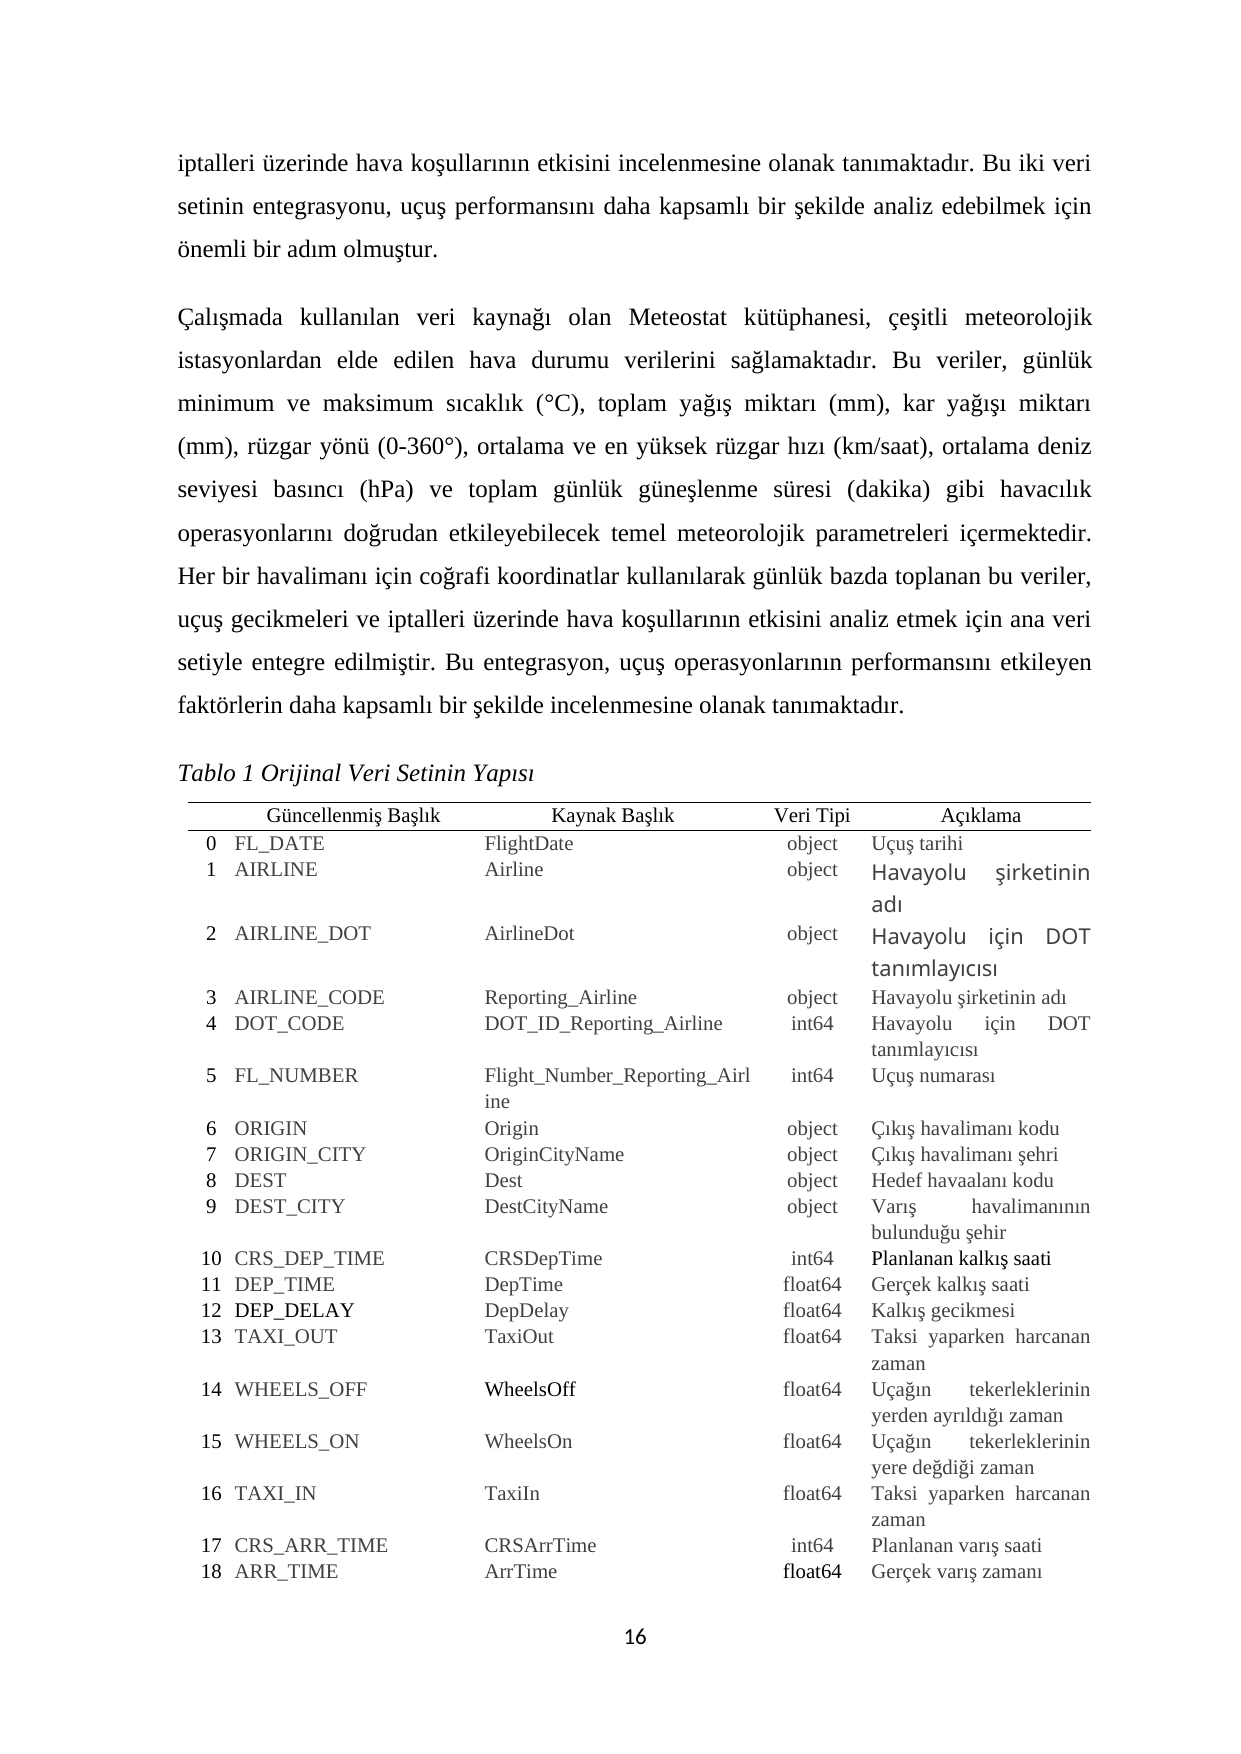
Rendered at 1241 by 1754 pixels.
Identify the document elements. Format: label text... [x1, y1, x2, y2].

table_cell 6 [188, 1116, 234, 1142]
table_cell 3 [188, 985, 234, 1011]
table_cell DOT_ID_Reporting_Airline [473, 1011, 753, 1063]
table_cell object [753, 1168, 871, 1194]
table_cell DepDelay [473, 1298, 753, 1324]
table_cell 7 [188, 1142, 234, 1168]
table_cell DestCityName [473, 1194, 753, 1246]
text Çalışmada kullanılan veri kaynağı olan Meteostat kütüphanesi, çeşitli meteorolojik istasyonlardan elde edilen hava durumu verilerini sağlamaktadır. Bu veriler, günlük minimum ve maksimum sıcaklık (°C), toplam yağış miktarı (mm), kar yağışı miktarı (mm), rüzgar yönü (0-360°), ortalama ve en yüksek rüzgar hızı (km/saat), ortalama deniz seviyesi basıncı (hPa) ve toplam günlük güneşlenme süresi (dakika) gibi havacılık operasyonlarını doğrudan etkileyebilecek temel meteorolojik parametreleri içermektedir. Her bir havalimanı için coğrafi koordinatlar kullanılarak günlük bazda toplanan bu veriler, uçuş gecikmeleri ve iptalleri üzerinde hava koşullarının etkisini analiz etmek için ana veri setiyle entegre edilmiştir. Bu entegrasyon, uçuş operasyonlarının performansını etkileyen faktörlerin daha kapsamlı bir şekilde incelenmesine olanak tanımaktadır. [177, 302, 1092, 719]
table_cell Havayolu şirketinin adı [871, 857, 1091, 921]
table_cell Uçağın tekerleklerinin yere değdiği zaman [871, 1429, 1091, 1481]
table_cell ORIGIN [234, 1116, 472, 1142]
table_cell WheelsOn [473, 1429, 753, 1481]
table_cell object [753, 831, 871, 857]
table_cell float64 [753, 1298, 871, 1324]
table_cell Planlanan varış saati [871, 1533, 1091, 1559]
table_cell 12 [188, 1298, 234, 1324]
table_cell FL_DATE [234, 831, 472, 857]
table_cell DEST [234, 1168, 472, 1194]
table_cell int64 [753, 1533, 871, 1559]
table_cell 8 [188, 1168, 234, 1194]
table_cell Flight_Number_Reporting_Airline [473, 1064, 753, 1116]
table_cell Varış havalimanının bulunduğu şehir [871, 1194, 1091, 1246]
table_cell CRS_ARR_TIME [234, 1533, 472, 1559]
table_cell Hedef havaalanı kodu [871, 1168, 1091, 1194]
table_cell Uçuş numarası [871, 1064, 1091, 1116]
table_cell ARR_TIME [234, 1559, 472, 1585]
table_cell Uçuş tarihi [871, 831, 1091, 857]
table_cell WheelsOff [473, 1377, 753, 1429]
table_cell TaxiIn [473, 1481, 753, 1533]
table_cell object [753, 1116, 871, 1142]
table_header Güncellenmiş Başlık [234, 803, 472, 829]
table_cell FL_NUMBER [234, 1064, 472, 1116]
table_cell WHEELS_ON [234, 1429, 472, 1481]
table_cell TAXI_OUT [234, 1325, 472, 1377]
table_cell TaxiOut [473, 1325, 753, 1377]
table_cell object [753, 921, 871, 985]
table_cell Dest [473, 1168, 753, 1194]
table_cell 13 [188, 1325, 234, 1377]
table_cell Kalkış gecikmesi [871, 1298, 1091, 1324]
table_cell Gerçek varış zamanı [871, 1559, 1091, 1585]
table_cell WHEELS_OFF [234, 1377, 472, 1429]
table_cell ArrTime [473, 1559, 753, 1585]
table_cell Reporting_Airline [473, 985, 753, 1011]
table_cell DEST_CITY [234, 1194, 472, 1246]
table_cell Havayolu şirketinin adı [871, 985, 1091, 1011]
table_header [188, 803, 234, 829]
table_cell 2 [188, 921, 234, 985]
table_cell object [753, 1142, 871, 1168]
table_cell int64 [753, 1246, 871, 1272]
table_cell Uçağın tekerleklerinin yerden ayrıldığı zaman [871, 1377, 1091, 1429]
table_cell float64 [753, 1377, 871, 1429]
table_cell DepTime [473, 1272, 753, 1298]
table_cell float64 [753, 1559, 871, 1585]
table_cell Havayolu için DOT tanımlayıcısı [871, 1011, 1091, 1063]
table_cell Taksi yaparken harcanan zaman [871, 1325, 1091, 1377]
table_cell 1 [188, 857, 234, 921]
table_cell FlightDate [473, 831, 753, 857]
table_cell float64 [753, 1325, 871, 1377]
table_cell 17 [188, 1533, 234, 1559]
table_cell int64 [753, 1064, 871, 1116]
table_header Kaynak Başlık [473, 803, 753, 829]
table_cell object [753, 857, 871, 921]
table_cell 4 [188, 1011, 234, 1063]
table_cell AIRLINE [234, 857, 472, 921]
table_cell 11 [188, 1272, 234, 1298]
table_cell 10 [188, 1246, 234, 1272]
table_cell 18 [188, 1559, 234, 1585]
table_cell Çıkış havalimanı kodu [871, 1116, 1091, 1142]
table_cell object [753, 1194, 871, 1246]
table_cell float64 [753, 1429, 871, 1481]
table_cell 9 [188, 1194, 234, 1246]
table_cell Planlanan kalkış saati [871, 1246, 1091, 1272]
table_cell float64 [753, 1272, 871, 1298]
table_cell ORIGIN_CITY [234, 1142, 472, 1168]
table_cell float64 [753, 1481, 871, 1533]
text Tablo 1 Orijinal Veri Setinin Yapısı [177, 758, 1092, 787]
table_cell Airline [473, 857, 753, 921]
table_cell 0 [188, 831, 234, 857]
table_cell Origin [473, 1116, 753, 1142]
table_cell AIRLINE_DOT [234, 921, 472, 985]
table_cell AIRLINE_CODE [234, 985, 472, 1011]
table_cell CRSDepTime [473, 1246, 753, 1272]
table_cell OriginCityName [473, 1142, 753, 1168]
table_cell Havayolu için DOT tanımlayıcısı [871, 921, 1091, 985]
table_cell 14 [188, 1377, 234, 1429]
table_cell 15 [188, 1429, 234, 1481]
table_cell DEP_DELAY [234, 1298, 472, 1324]
table_cell int64 [753, 1011, 871, 1063]
table_cell CRS_DEP_TIME [234, 1246, 472, 1272]
table_cell AirlineDot [473, 921, 753, 985]
table_cell Çıkış havalimanı şehri [871, 1142, 1091, 1168]
table_cell Gerçek kalkış saati [871, 1272, 1091, 1298]
table_cell object [753, 985, 871, 1011]
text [177, 148, 1092, 263]
table_cell 16 [188, 1481, 234, 1533]
table_cell CRSArrTime [473, 1533, 753, 1559]
table_cell 5 [188, 1064, 234, 1116]
table_cell DEP_TIME [234, 1272, 472, 1298]
table_header Açıklama [871, 803, 1091, 829]
table_cell TAXI_IN [234, 1481, 472, 1533]
table_cell Taksi yaparken harcanan zaman [871, 1481, 1091, 1533]
table_header Veri Tipi [753, 803, 871, 829]
table_cell DOT_CODE [234, 1011, 472, 1063]
